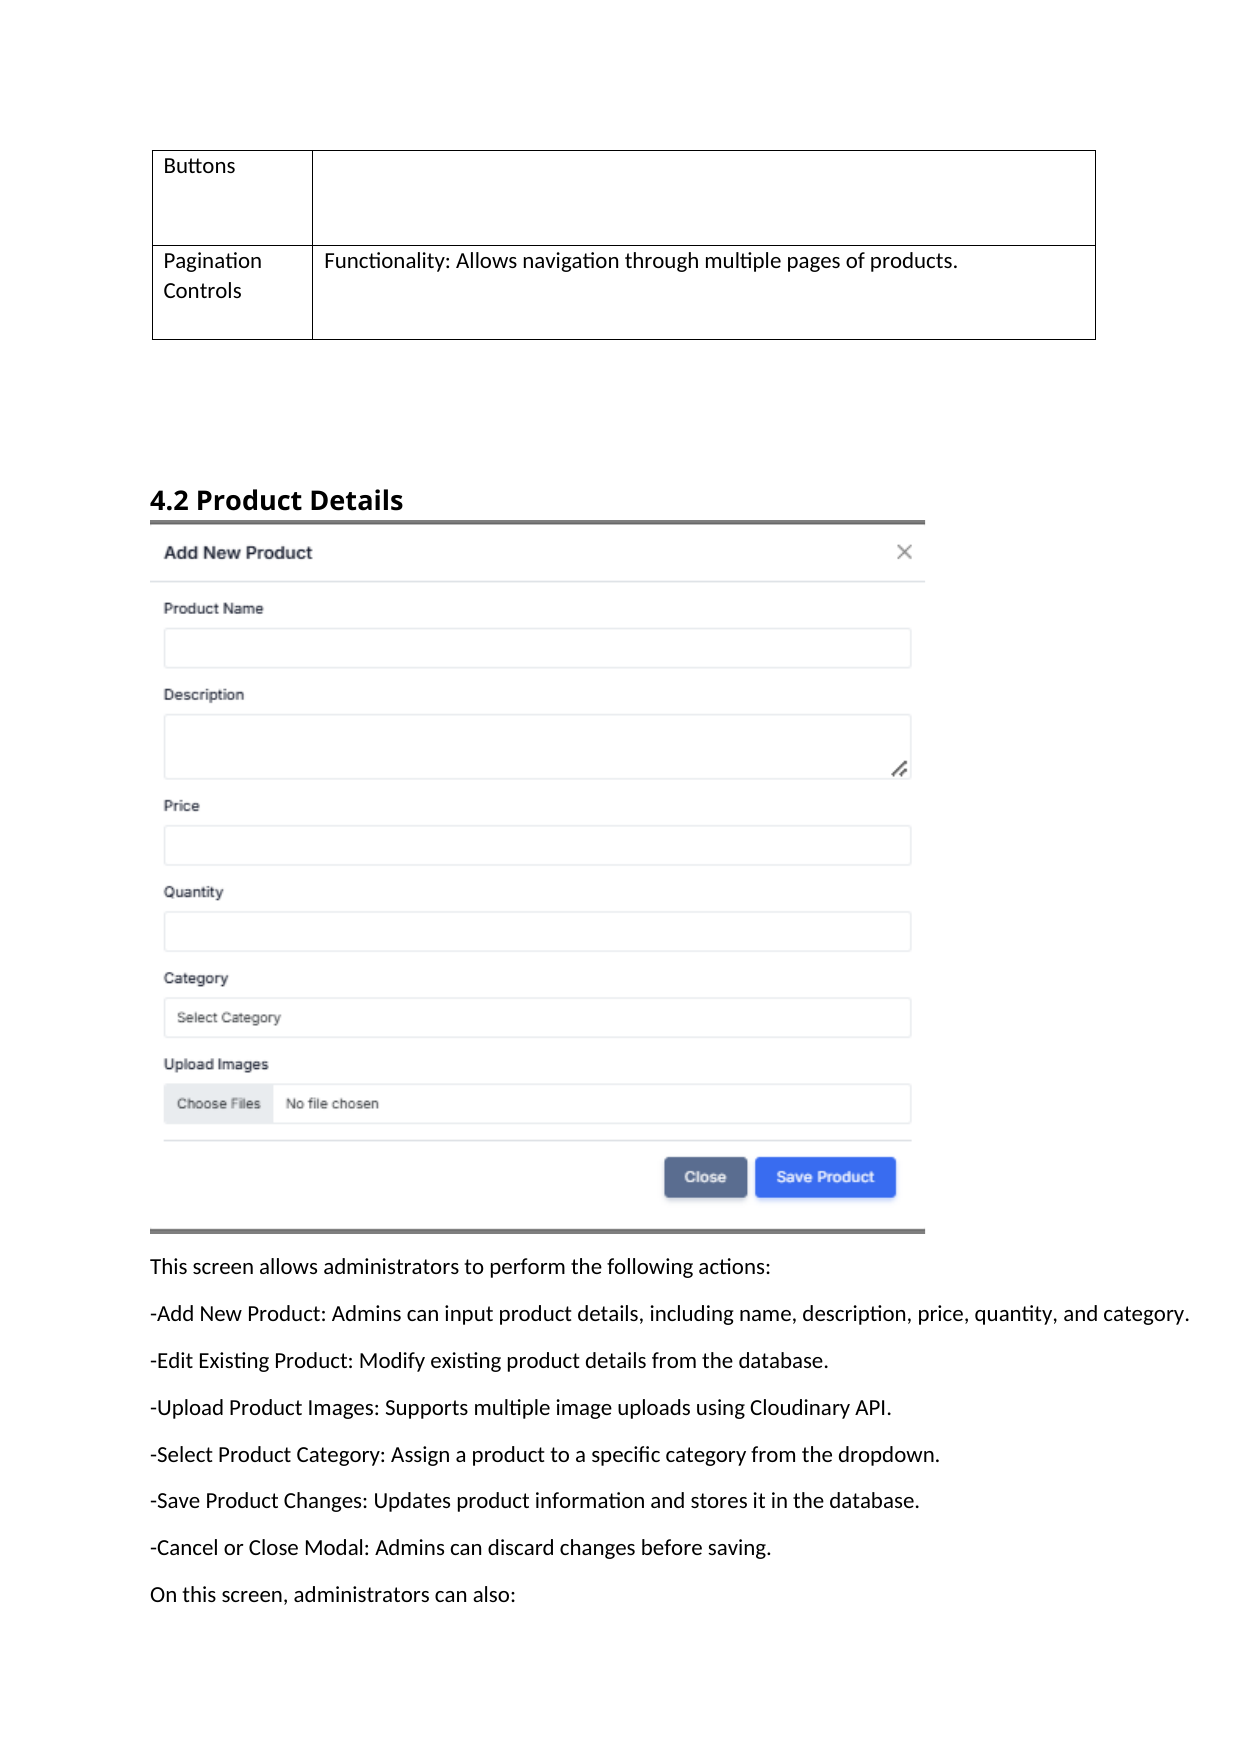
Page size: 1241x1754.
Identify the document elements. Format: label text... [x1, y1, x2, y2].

text -Add New Product: Admins can input product details, including name, description, price, quantity, and category. [150, 1299, 1198, 1327]
text -Edit Existing Product: Modify existing product details from the database. [150, 1346, 1198, 1374]
text This screen allows administrators to perform the following actions: [150, 1252, 1198, 1280]
text -Cancel or Close Modal: Admins can discard changes before saving. [150, 1533, 1198, 1561]
picture [150, 520, 926, 1234]
text On this screen, administrators can also: [150, 1580, 1198, 1608]
text -Select Product Category: Assign a product to a specific category from the dropdown. [150, 1440, 1198, 1468]
text -Save Product Changes: Updates product information and stores it in the database. [150, 1487, 1198, 1514]
text -Upload Product Images: Supports multiple image uploads using Cloudinary API. [150, 1393, 1198, 1421]
subtitle 4.2 Product Details [150, 481, 1198, 518]
